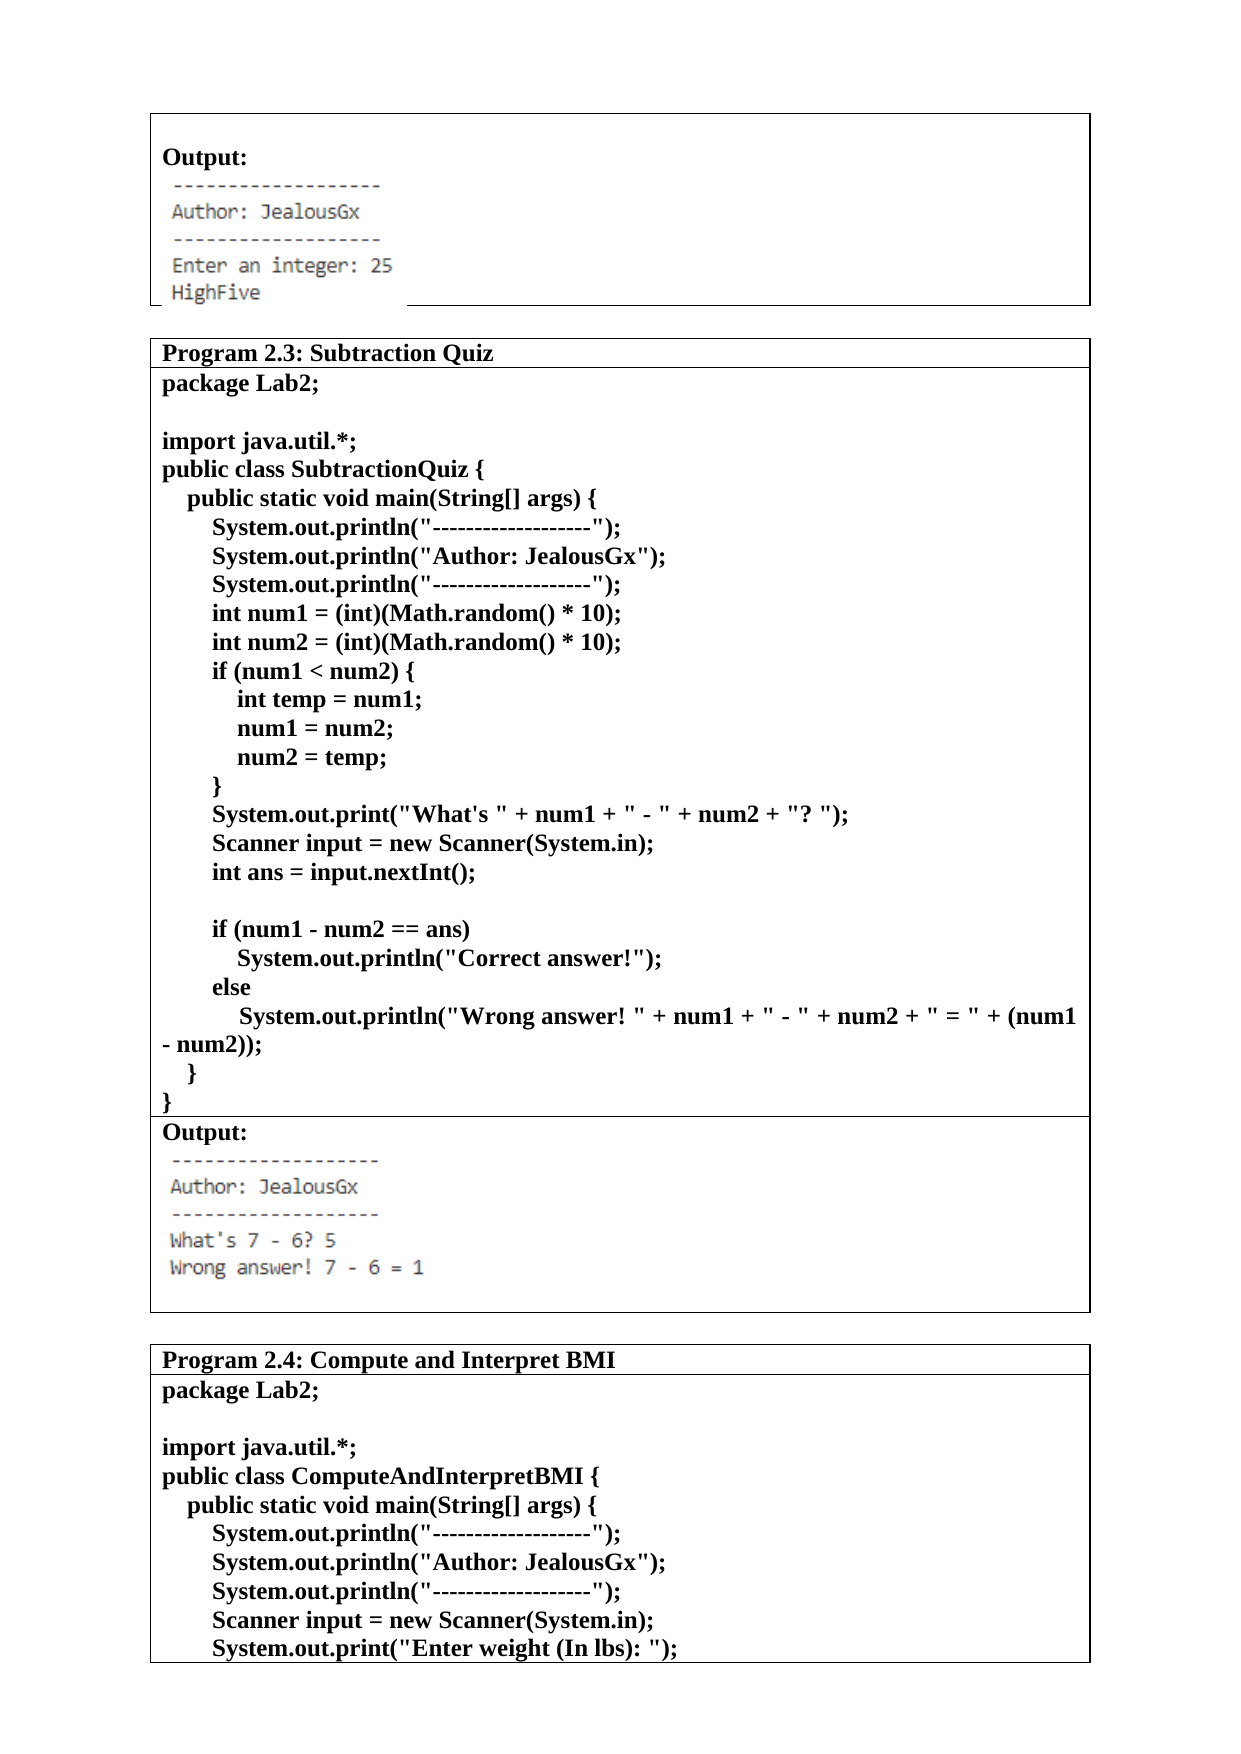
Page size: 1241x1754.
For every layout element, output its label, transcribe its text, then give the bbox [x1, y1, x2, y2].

picture [161, 171, 408, 306]
picture [161, 1145, 433, 1284]
table_cell Output: [151, 1117, 1089, 1312]
table_cell package Lab2; import java.util.*; public class SubtractionQuiz { public static void main(String[] args) { System.out.println("-------------------"); System.out.println("Author: JealousGx"); System.out.println("-------------------"); int num1 = (int)(Math.random() * 10); int num2 = (int)(Math.random() * 10); if (num1 < num2) { int temp = num1; num1 = num2; num2 = temp; } System.out.print("What's " + num1 + " - " + num2 + "? "); Scanner input = new Scanner(System.in); int ans = input.nextInt(); if (num1 - num2 == ans) System.out.println("Correct answer!"); else System.out.println("Wrong answer! " + num1 + " - " + num2 + " = " + (num1 - num2)); } } [151, 368, 1089, 1116]
table_header Program 2.3: Subtraction Quiz [151, 339, 1089, 367]
table_header Program 2.4: Compute and Interpret BMI [151, 1345, 1089, 1374]
table_cell Output: [151, 114, 1089, 305]
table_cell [151, 1375, 1089, 1662]
